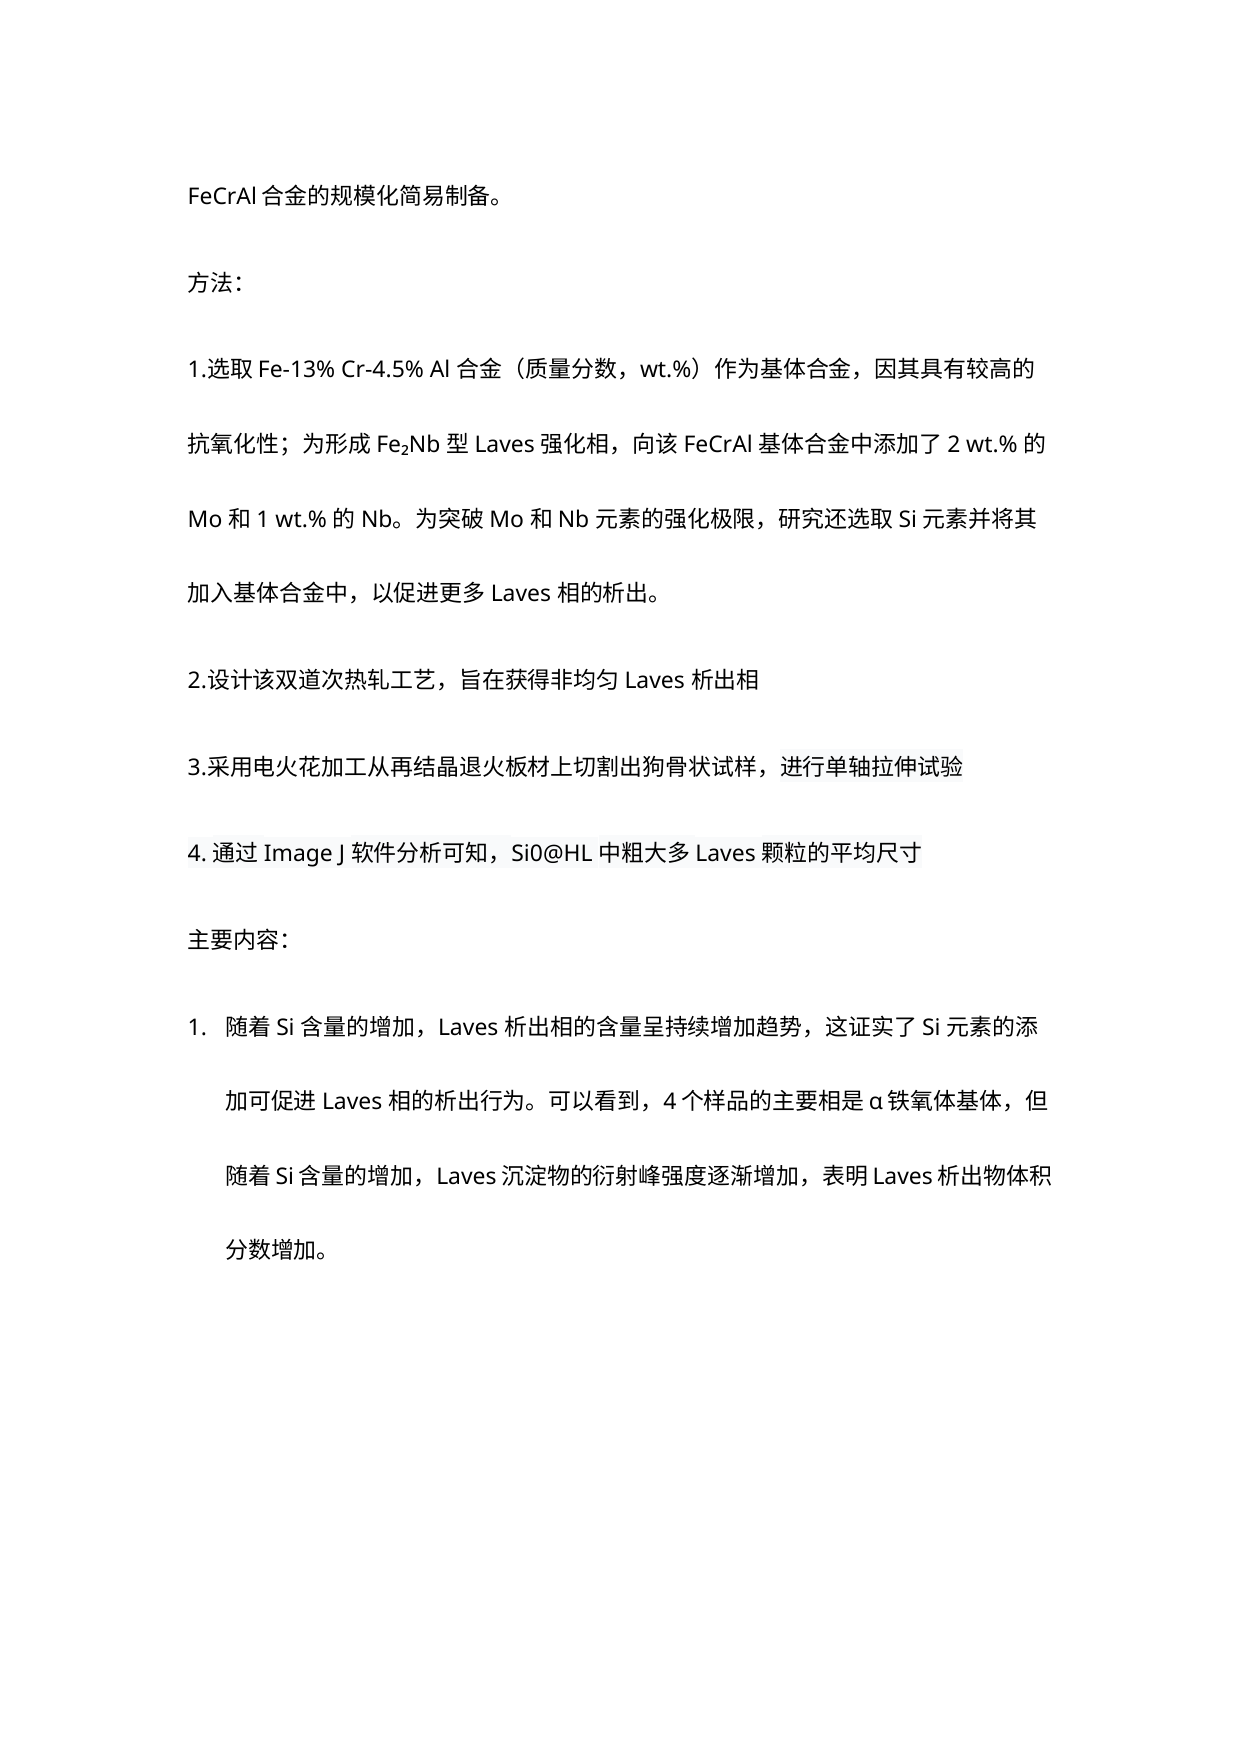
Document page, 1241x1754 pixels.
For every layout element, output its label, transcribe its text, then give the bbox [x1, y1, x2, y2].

text 主要内容： [187, 906, 1053, 971]
text 3.采用电火花加工从再结晶退火板材上切割出狗骨状试样，进行单轴拉伸试验 [187, 733, 1053, 798]
text 1.选取 Fe-13% Cr-4.5% Al 合金（质量分数，wt.%）作为基体合金，因其具有较高的抗氧化性；为形成 Fe₂Nb 型 Laves 强化相，向该 FeCrAl 基体合金中添加了 2 wt.% 的 Mo 和 1 wt.% 的 Nb。为突破 Mo 和 Nb 元素的强化极限，研究还选取 Si 元素并将其加入基体合金中，以促进更多 Laves 相的析出。 [187, 335, 1053, 624]
text 方法： [187, 249, 1053, 314]
text 4. 通过 Image J 软件分析可知，Si0@HL 中粗大多 Laves 颗粒的平均尺寸 [187, 819, 1053, 884]
text 2.设计该双道次热轧工艺，旨在获得非均匀 Laves 析出相 [187, 646, 1053, 711]
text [187, 162, 1053, 227]
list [187, 992, 1053, 1282]
